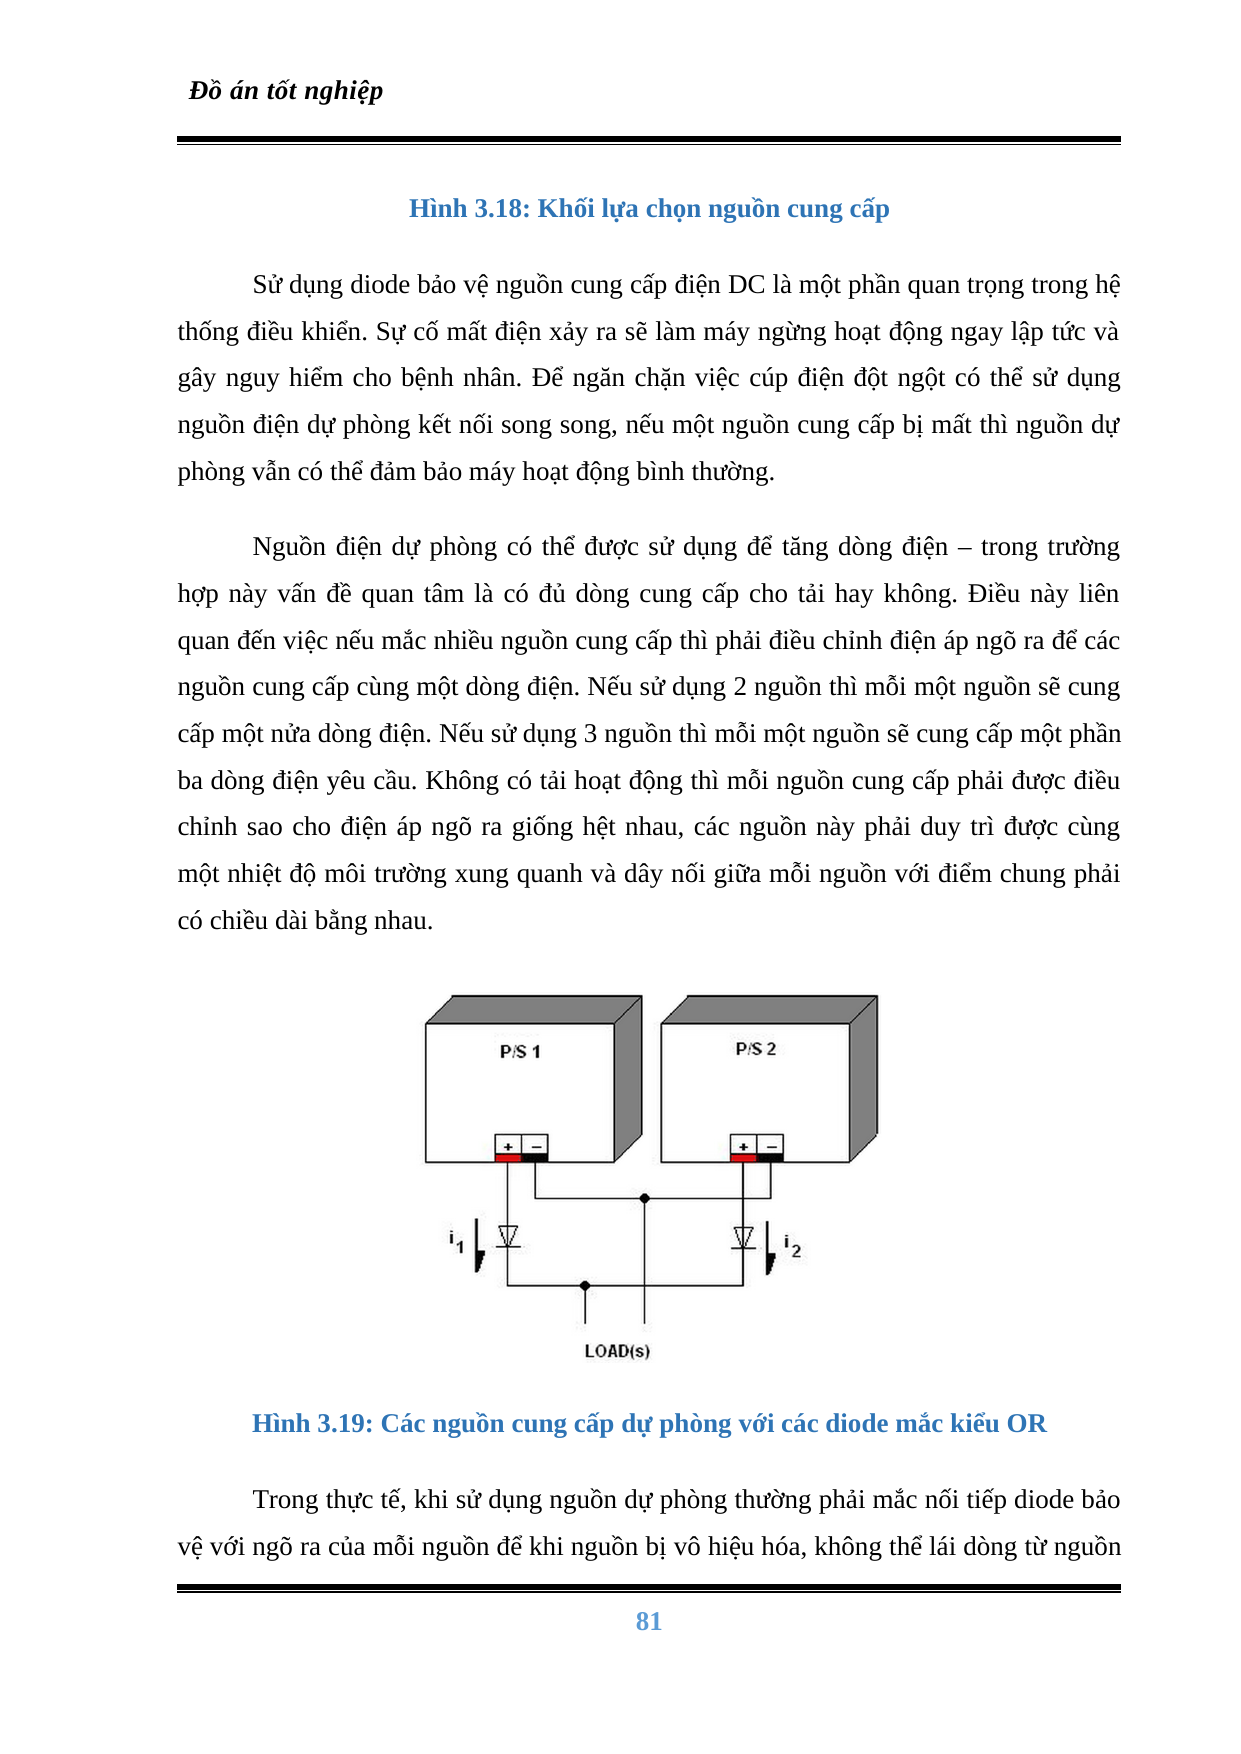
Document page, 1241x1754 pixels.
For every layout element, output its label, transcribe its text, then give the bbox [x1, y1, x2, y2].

list Hình 3.19: Các nguồn cung cấp dự phòng với các diode mắc kiểu OR [177, 1407, 1122, 1439]
picture [413, 979, 886, 1363]
list Hình 3.18: Khối lựa chọn nguồn cung cấp [177, 192, 1122, 223]
text Nguồn điện dự phòng có thể được sử dụng để tăng dòng điện – trong trường hợp này vấn đề quan tâm là có đủ dòng cung cấp cho tải hay không. Điều này liên quan đến việc nếu mắc nhiều nguồn cung cấp thì phải điều chỉnh điện áp ngõ ra để các nguồn cung cấp cùng một dòng điện. Nếu sử dụng 2 nguồn thì mỗi một nguồn sẽ cung cấp một nửa dòng điện. Nếu sử dụng 3 nguồn thì mỗi một nguồn sẽ cung cấp một phần ba dòng điện yêu cầu. Không có tải hoạt động thì mỗi nguồn cung cấp phải được điều chỉnh sao cho điện áp ngõ ra giống hệt nhau, các nguồn này phải duy trì được cùng một nhiệt độ môi trường xung quanh và dây nối giữa mỗi nguồn với điểm chung phải có chiều dài bằng nhau. [177, 530, 1122, 935]
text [177, 1483, 1122, 1561]
text Sử dụng diode bảo vệ nguồn cung cấp điện DC là một phần quan trọng trong hệ thống điều khiển. Sự cố mất điện xảy ra sẽ làm máy ngừng hoạt động ngay lập tức và gây nguy hiểm cho bệnh nhân. Để ngăn chặn việc cúp điện đột ngột có thể sử dụng nguồn điện dự phòng kết nối song song, nếu một nguồn cung cấp bị mất thì nguồn dự phòng vẫn có thể đảm bảo máy hoạt động bình thường. [177, 268, 1122, 486]
